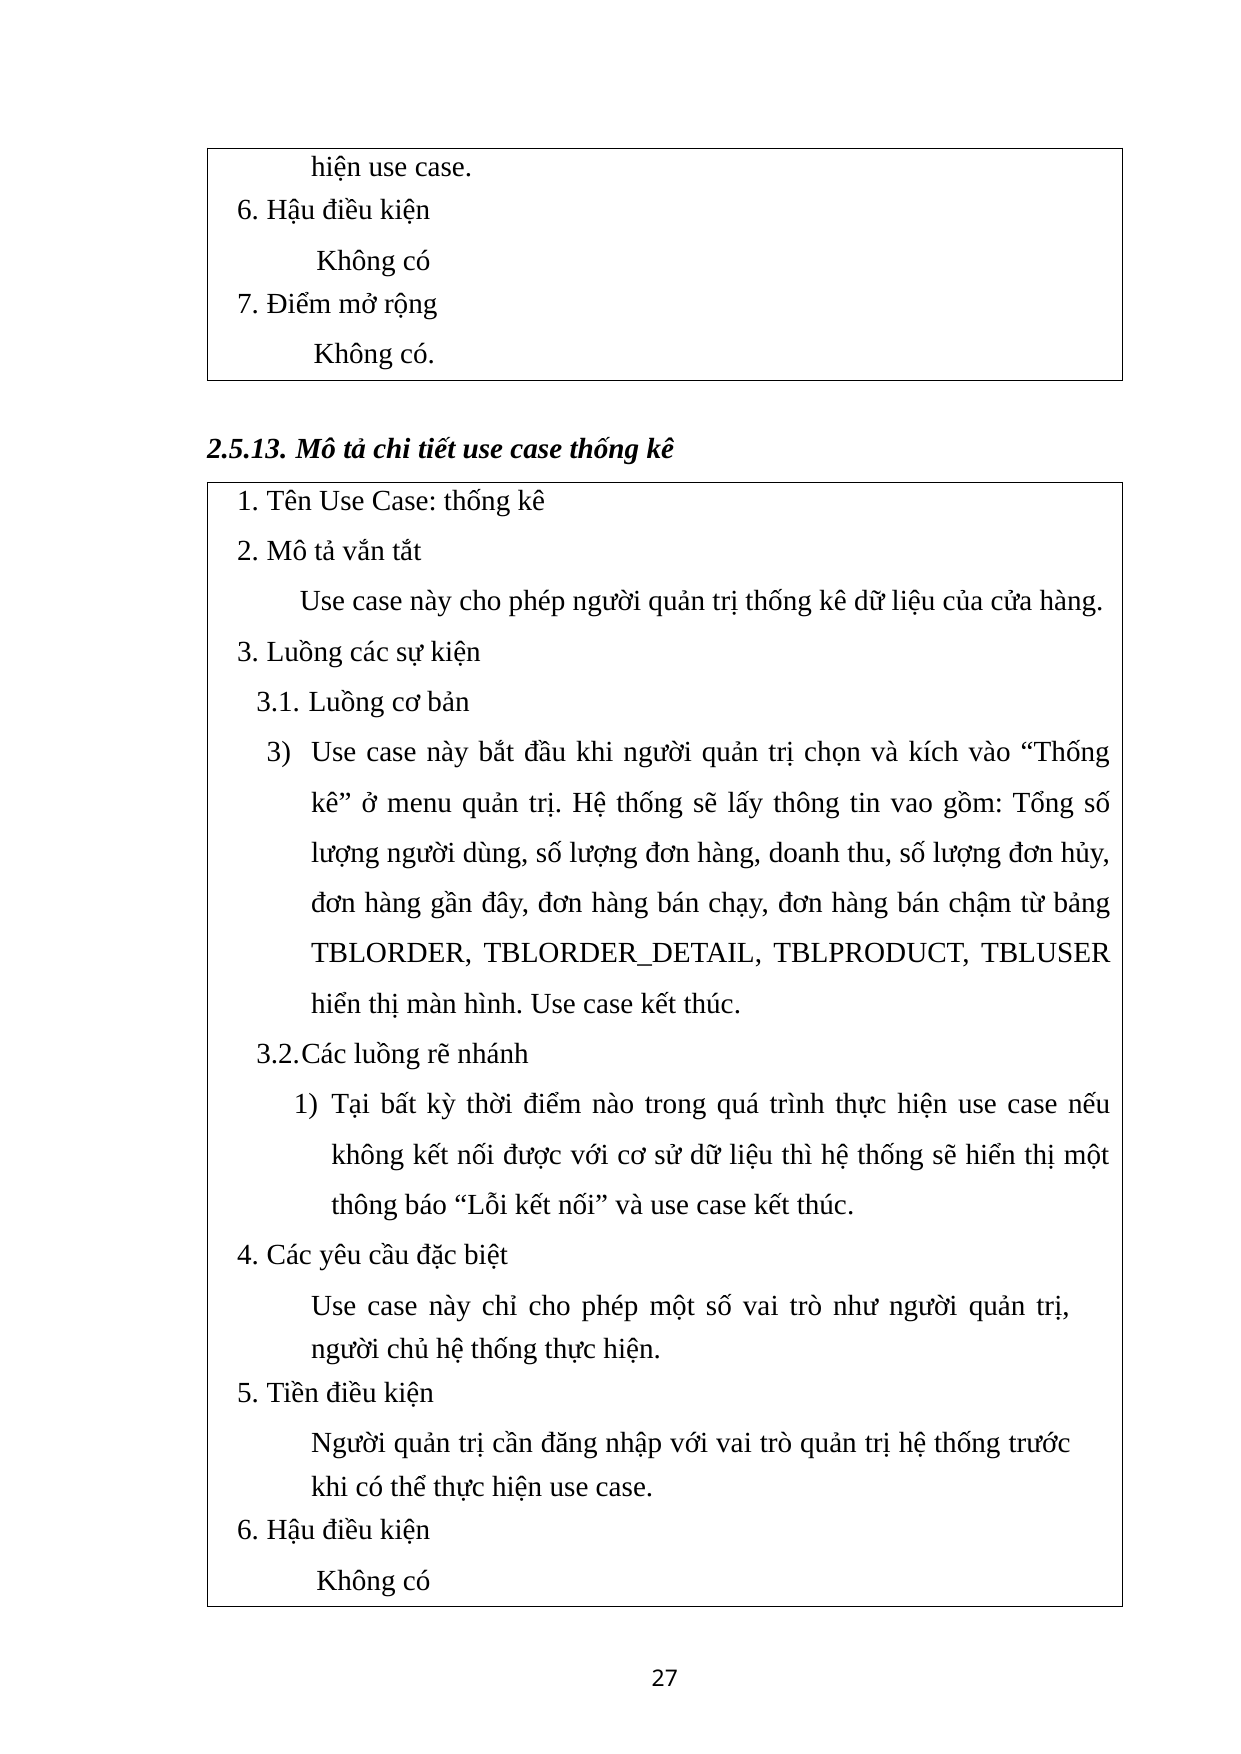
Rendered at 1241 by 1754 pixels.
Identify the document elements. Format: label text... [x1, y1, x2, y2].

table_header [208, 483, 1122, 1606]
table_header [208, 149, 1122, 380]
subtitle Mô tả chi tiết use case thống kê [207, 431, 1122, 465]
